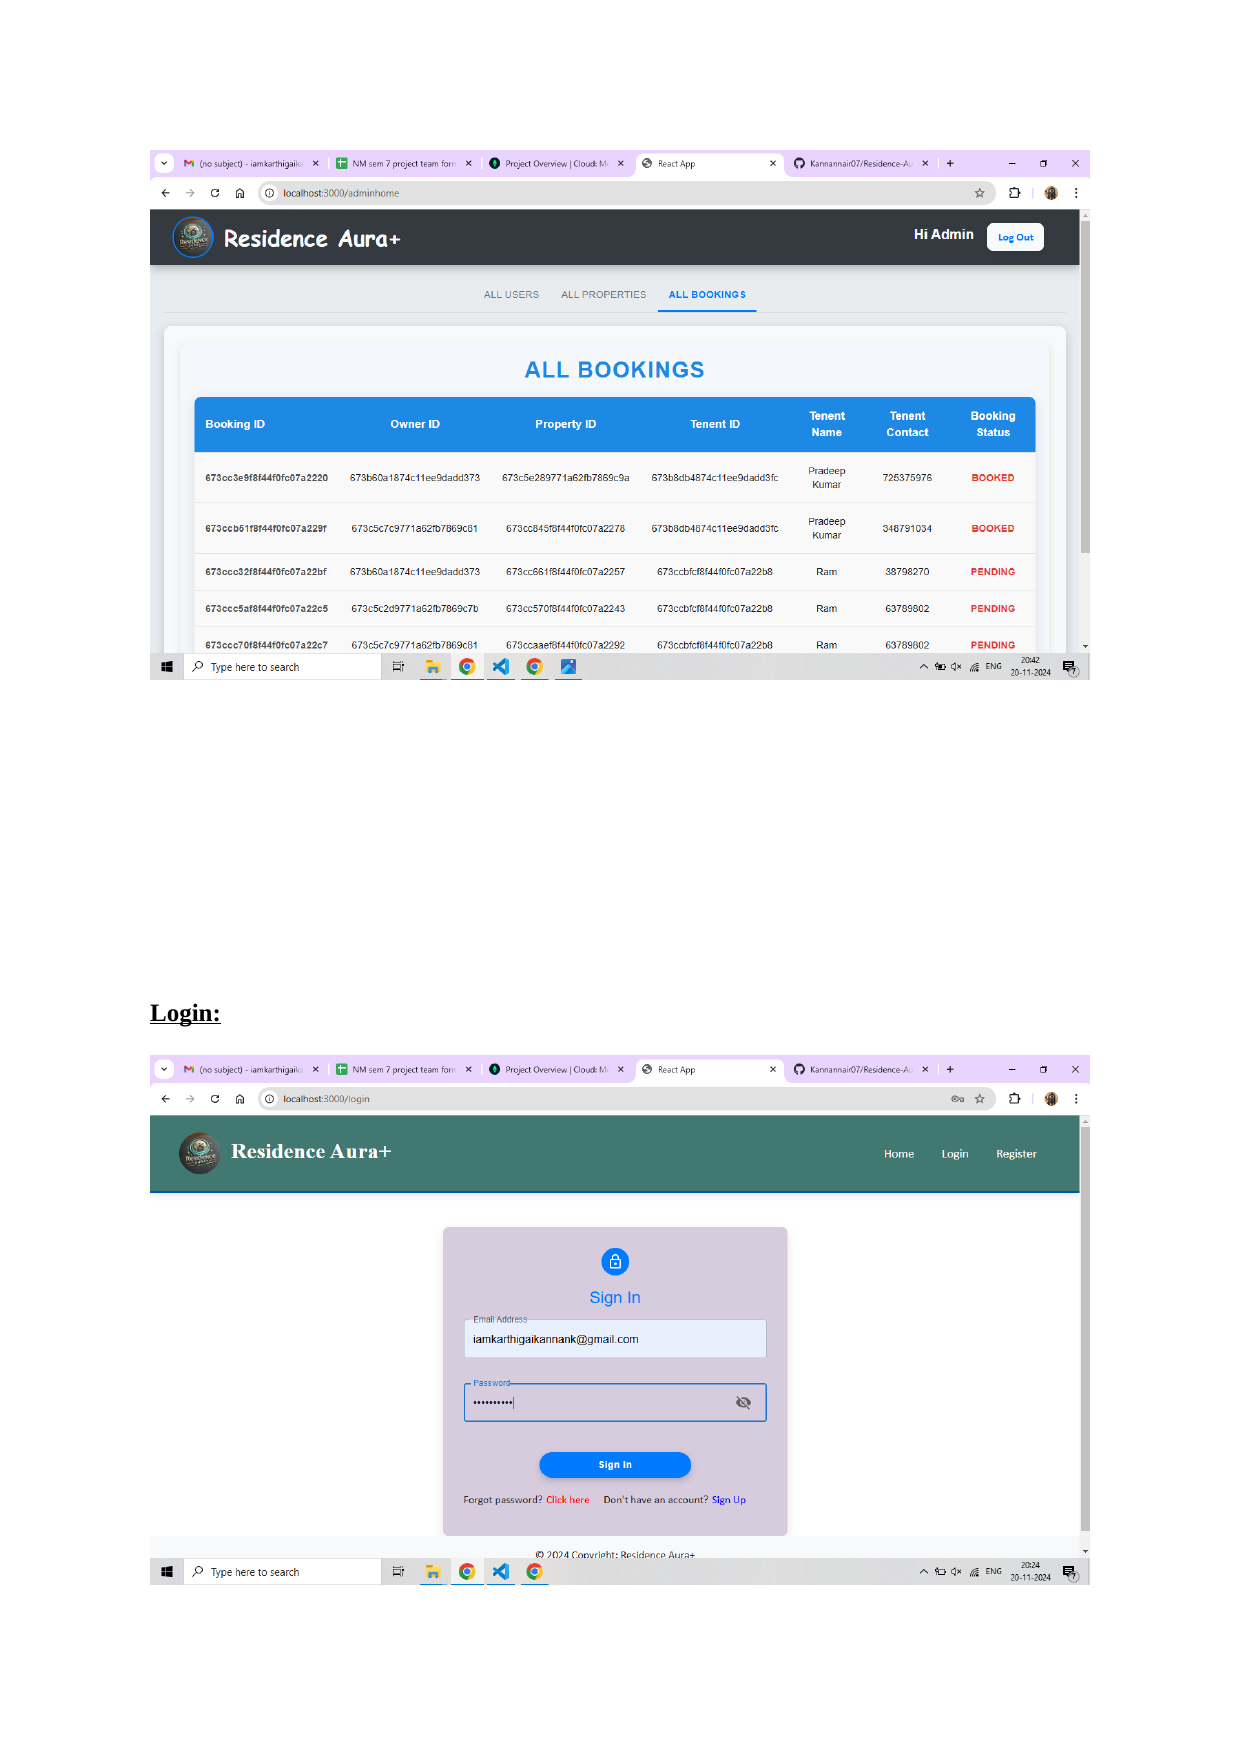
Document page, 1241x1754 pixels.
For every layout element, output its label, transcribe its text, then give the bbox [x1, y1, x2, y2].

picture [150, 1055, 1091, 1585]
picture [150, 150, 1091, 680]
text Login: [150, 998, 1090, 1027]
